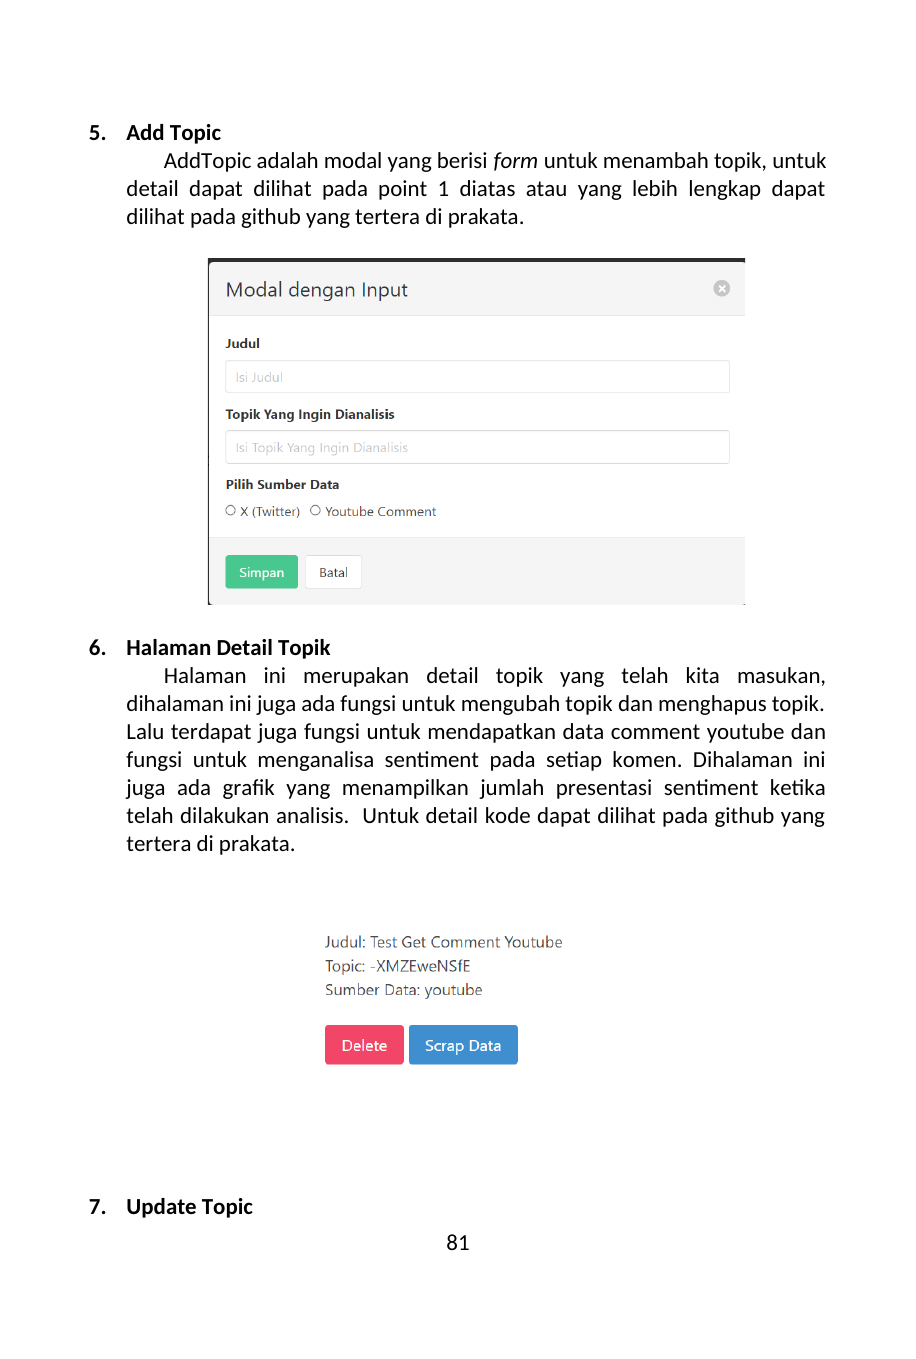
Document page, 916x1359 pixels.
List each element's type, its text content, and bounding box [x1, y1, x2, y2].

picture [303, 885, 650, 1108]
list AddTopic adalah modal yang berisi form untuk menambah topik, untuk detail dapat dilihat pada point 1 diatas atau yang lebih lengkap dapat dilihat pada github yang tertera di prakata. [126, 146, 827, 230]
list Add Topic [89, 118, 827, 146]
list Halaman Detail Topik [89, 633, 827, 661]
picture [207, 258, 746, 605]
list Update Topic [89, 1192, 827, 1220]
list Halaman ini merupakan detail topik yang telah kita masukan, dihalaman ini juga ada fungsi untuk mengubah topik dan menghapus topik. Lalu terdapat juga fungsi untuk mendapatkan data comment youtube dan fungsi untuk menganalisa sentiment pada setiap komen. Dihalaman ini juga ada grafik yang menampilkan jumlah presentasi sentiment ketika telah dilakukan analisis. Untuk detail kode dapat dilihat pada github yang tertera di prakata. [126, 661, 827, 857]
